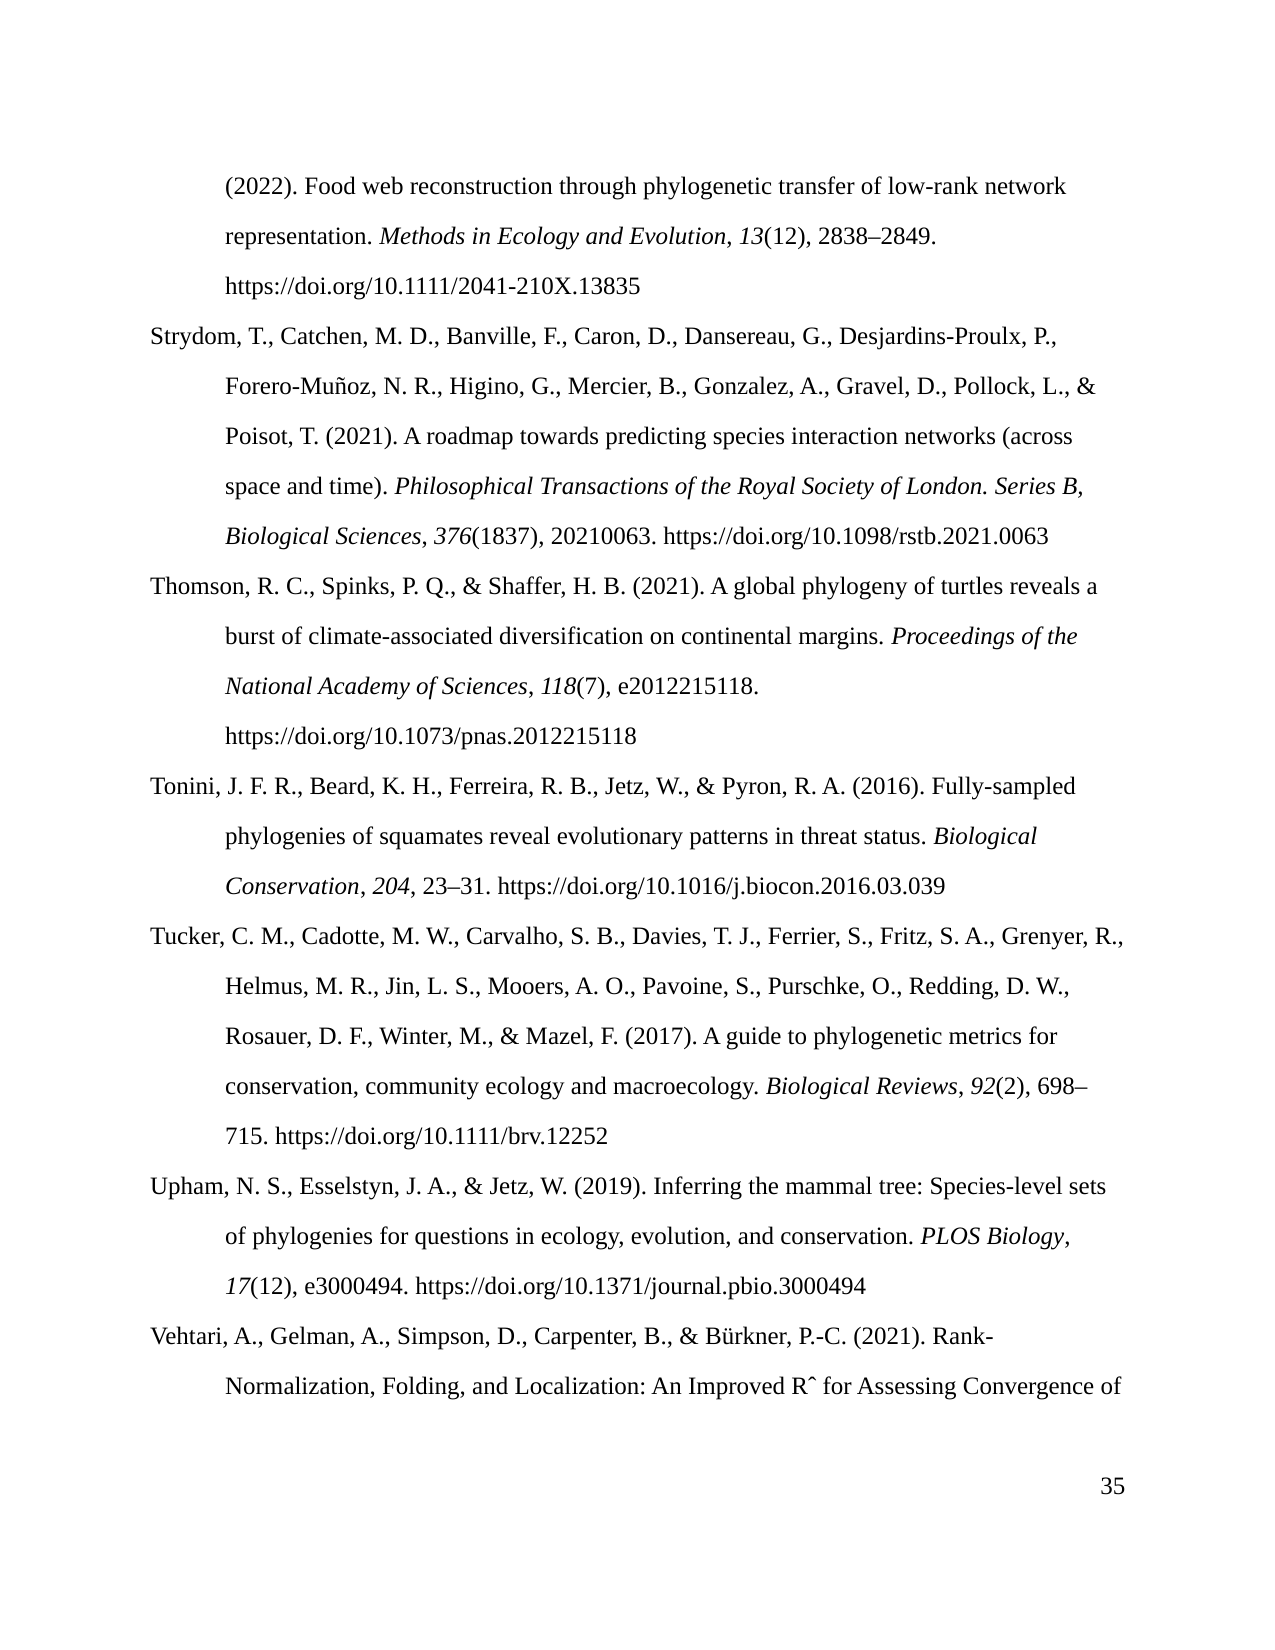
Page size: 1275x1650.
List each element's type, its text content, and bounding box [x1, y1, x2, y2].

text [150, 1300, 1125, 1400]
text Tonini, J. F. R., Beard, K. H., Ferreira, R. B., Jetz, W., & Pyron, R. A. (2016). Fully-sampled phylogenies of squamates reveal evolutionary patterns in threat status. Biological Conservation, 204, 23–31. https://doi.org/10.1016/j.biocon.2016.03.039 [150, 750, 1125, 900]
text Strydom, T., Catchen, M. D., Banville, F., Caron, D., Dansereau, G., Desjardins-Proulx, P., Forero-Muñoz, N. R., Higino, G., Mercier, B., Gonzalez, A., Gravel, D., Pollock, L., & Poisot, T. (2021). A roadmap towards predicting species interaction networks (across space and time). Philosophical Transactions of the Royal Society of London. Series B, Biological Sciences, 376(1837), 20210063. https://doi.org/10.1098/rstb.2021.0063 [150, 300, 1125, 550]
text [150, 150, 1125, 300]
text Tucker, C. M., Cadotte, M. W., Carvalho, S. B., Davies, T. J., Ferrier, S., Fritz, S. A., Grenyer, R., Helmus, M. R., Jin, L. S., Mooers, A. O., Pavoine, S., Purschke, O., Redding, D. W., Rosauer, D. F., Winter, M., & Mazel, F. (2017). A guide to phylogenetic metrics for conservation, community ecology and macroecology. Biological Reviews, 92(2), 698–715. https://doi.org/10.1111/brv.12252 [150, 900, 1125, 1150]
text Thomson, R. C., Spinks, P. Q., & Shaffer, H. B. (2021). A global phylogeny of turtles reveals a burst of climate-associated diversification on continental margins. Proceedings of the National Academy of Sciences, 118(7), e2012215118. https://doi.org/10.1073/pnas.2012215118 [150, 550, 1125, 750]
text Upham, N. S., Esselstyn, J. A., & Jetz, W. (2019). Inferring the mammal tree: Species-level sets of phylogenies for questions in ecology, evolution, and conservation. PLOS Biology, 17(12), e3000494. https://doi.org/10.1371/journal.pbio.3000494 [150, 1150, 1125, 1300]
